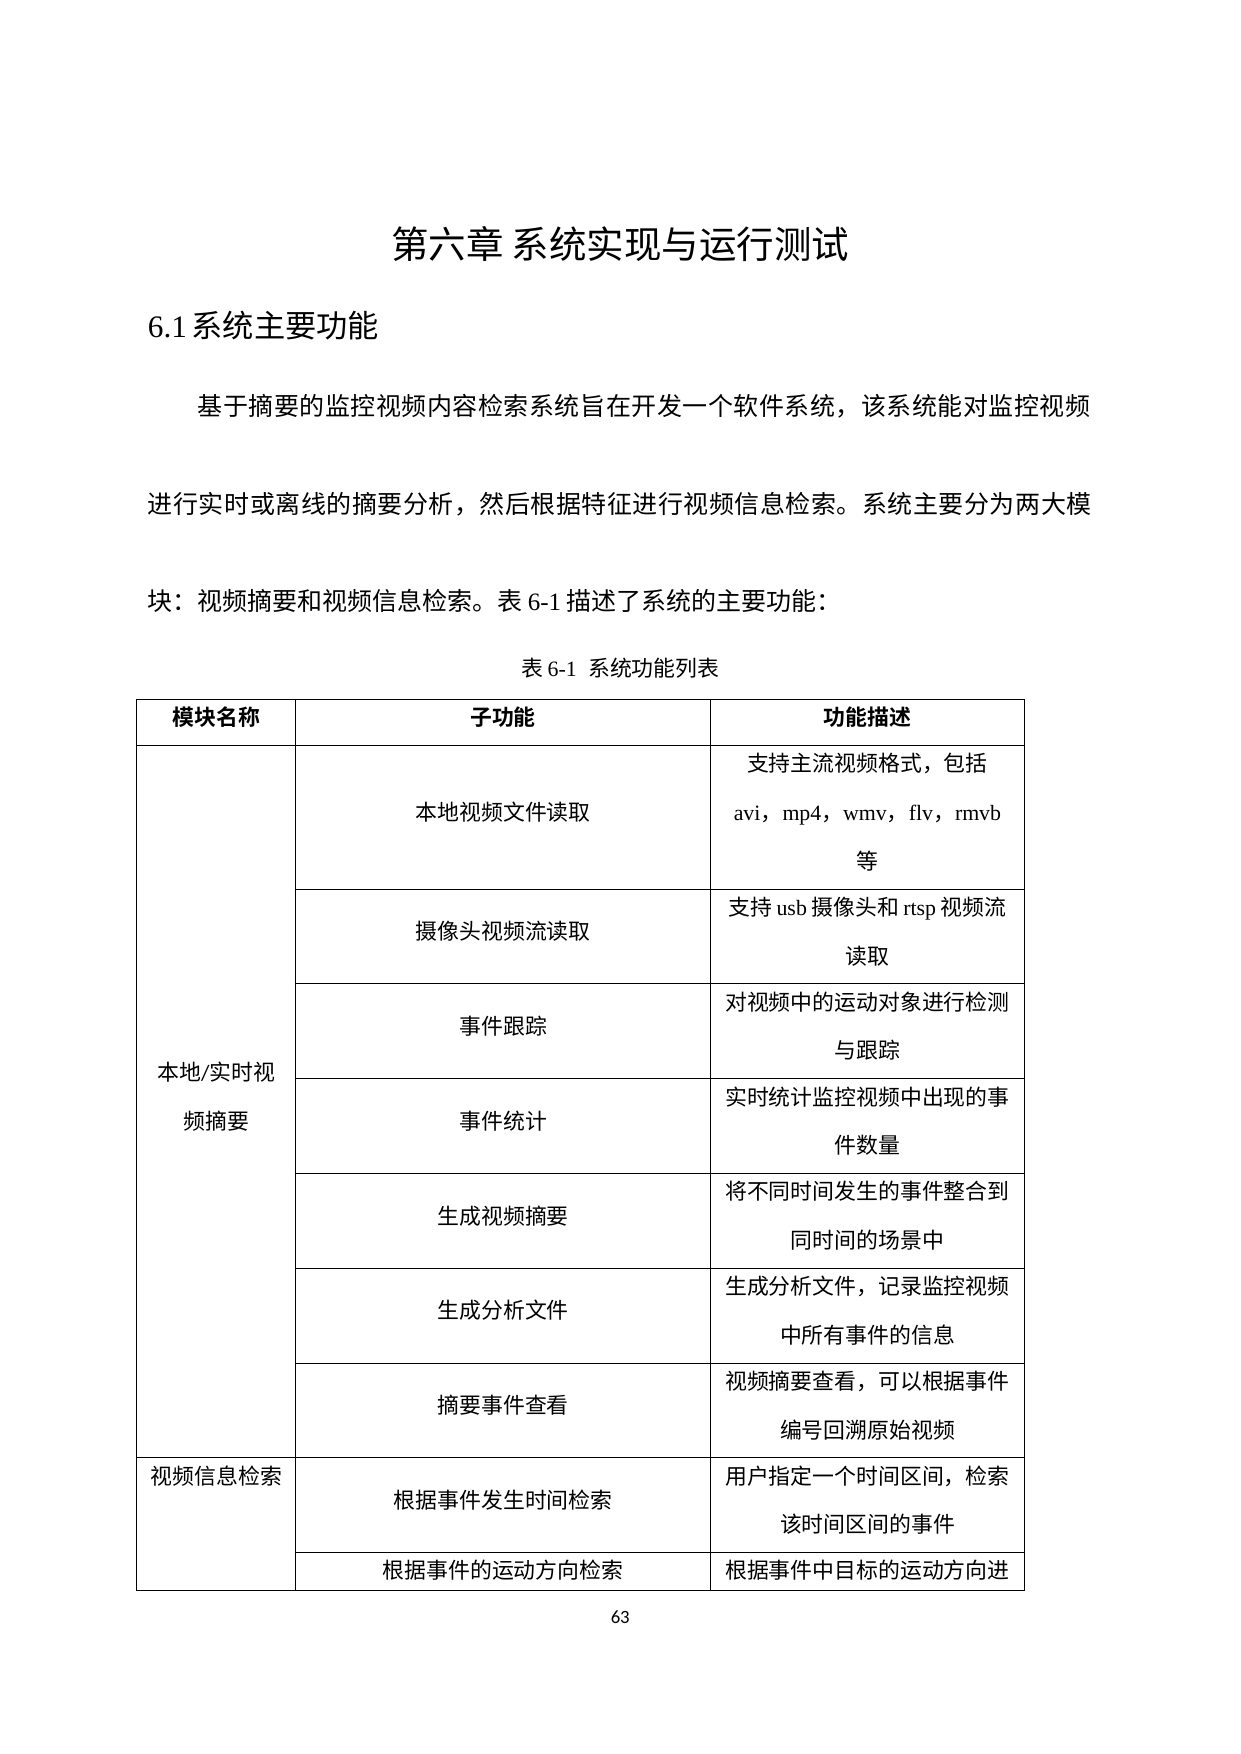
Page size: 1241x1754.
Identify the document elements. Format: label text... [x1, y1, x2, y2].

table_cell 对视频中的运动对象进行检测与跟踪 [711, 984, 1024, 1078]
table_header 子功能 [296, 700, 710, 745]
list 系统实现与运行测试 [148, 210, 1092, 275]
table_cell 用户指定一个时间区间，检索该时间区间的事件 [711, 1458, 1024, 1552]
table_cell 摘要事件查看 [296, 1364, 710, 1457]
table_cell 视频摘要查看，可以根据事件编号回溯原始视频 [711, 1364, 1024, 1457]
table_cell 生成视频摘要 [296, 1174, 710, 1268]
table_cell 实时统计监控视频中出现的事件数量 [711, 1079, 1024, 1173]
table_header 功能描述 [711, 700, 1024, 745]
text 表6-1 系统功能列表 [148, 651, 1092, 683]
table_cell 支持usb摄像头和rtsp视频流读取 [711, 890, 1024, 983]
text 基于摘要的监控视频内容检索系统旨在开发一个软件系统，该系统能对监控视频进行实时或离线的摘要分析，然后根据特征进行视频信息检索。系统主要分为两大模块：视频摘要和视频信息检索。表6-1描述了系统的主要功能： [148, 372, 1092, 632]
table_cell 事件跟踪 [296, 984, 710, 1078]
table_cell 视频信息检索 [137, 1458, 295, 1590]
table_cell 根据事件发生时间检索 [296, 1458, 710, 1552]
table_cell 事件统计 [296, 1079, 710, 1173]
table_cell 根据事件的运动方向检索 [296, 1553, 710, 1590]
list 系统主要功能 [148, 291, 1092, 356]
table_cell 本地视频文件读取 [296, 746, 710, 888]
table_cell 根据事件中目标的运动方向进行检索 [711, 1553, 1024, 1590]
table_cell 生成分析文件，记录监控视频中所有事件的信息 [711, 1269, 1024, 1362]
table_cell 生成分析文件 [296, 1269, 710, 1362]
table_cell 支持主流视频格式，包括avi，mp4，wmv，flv，rmvb等 [711, 746, 1024, 888]
table_cell 摄像头视频流读取 [296, 890, 710, 983]
table_cell 将不同时间发生的事件整合到同时间的场景中 [711, 1174, 1024, 1268]
table_cell 本地/实时视频摘要 [137, 746, 295, 1457]
table_header 模块名称 [137, 700, 295, 745]
